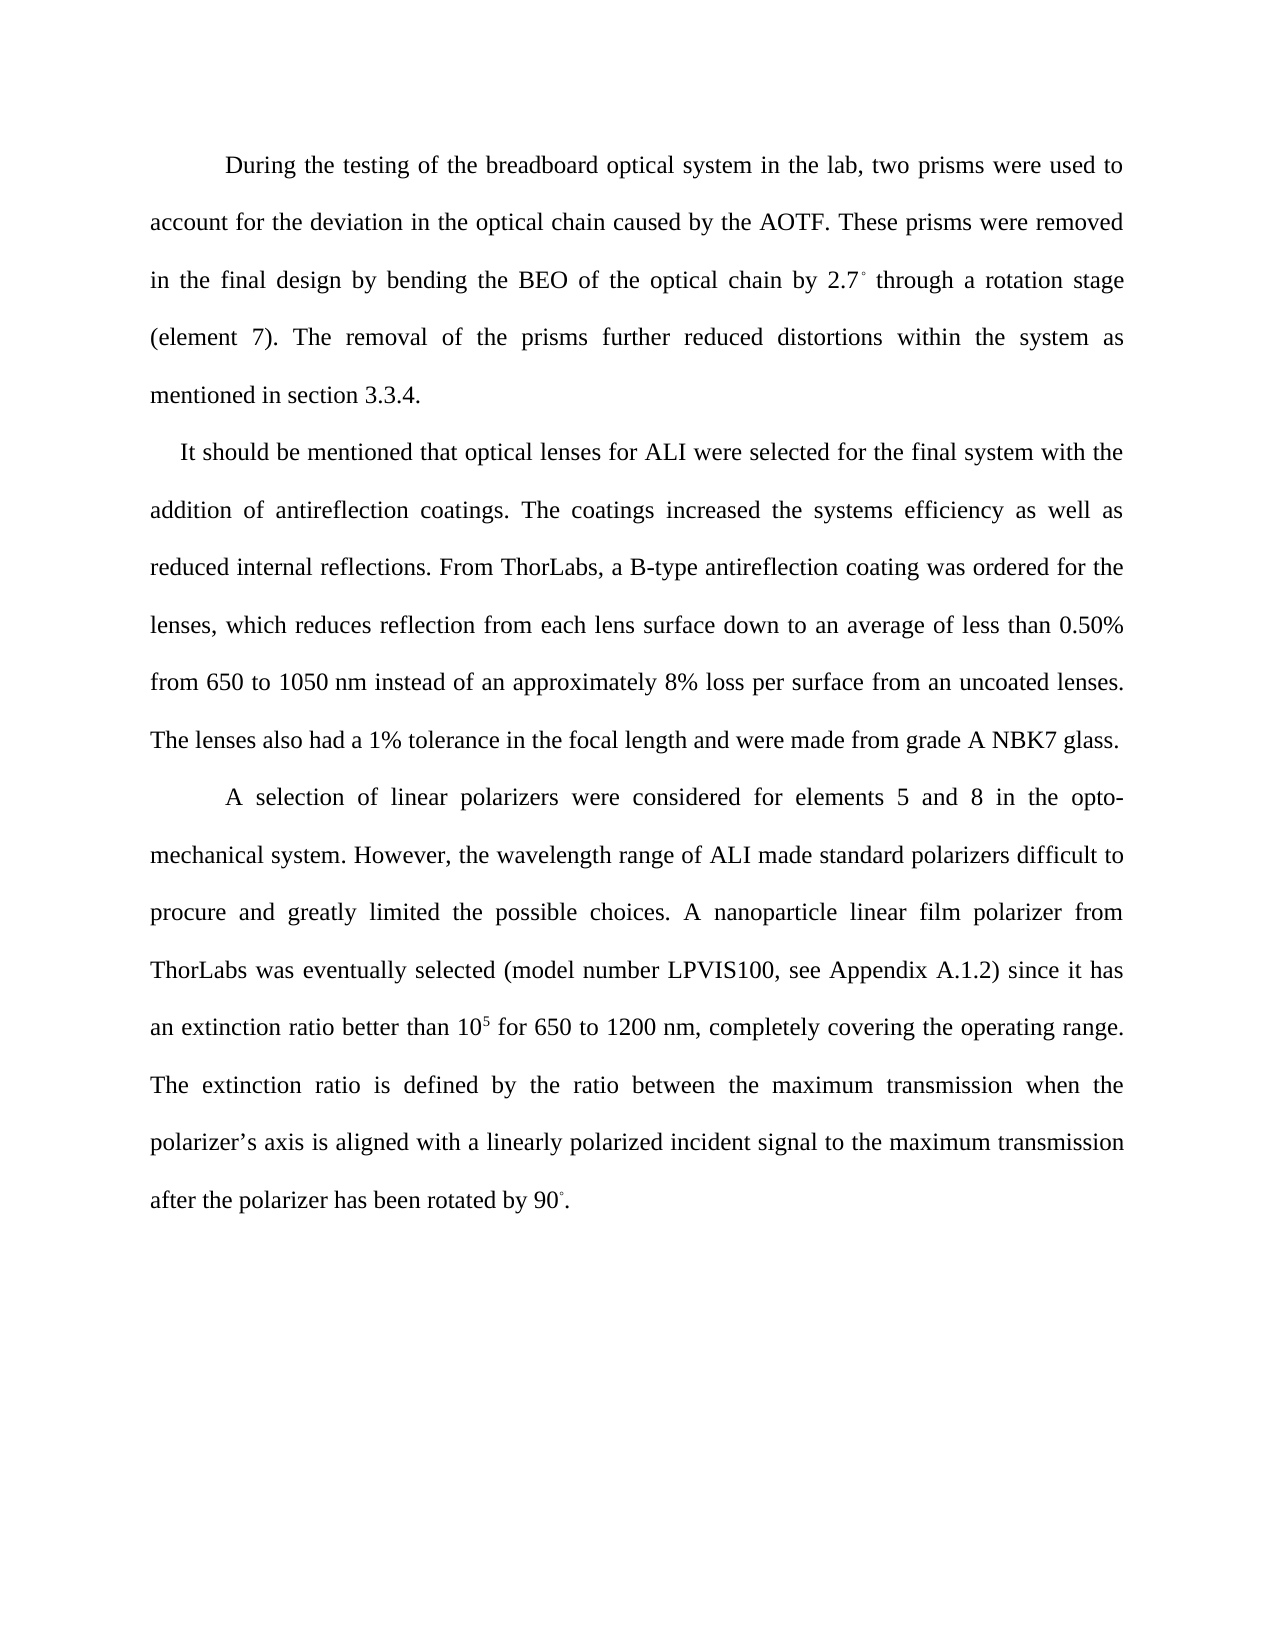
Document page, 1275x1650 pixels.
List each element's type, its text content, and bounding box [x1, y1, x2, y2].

text It should be mentioned that optical lenses for ALI were selected for the final system with the addition of antireflection coatings. The coatings increased the systems efficiency as well as reduced internal reflections. From ThorLabs, a B-type antireflection coating was ordered for the lenses, which reduces reflection from each lens surface down to an average of less than 0.50% from 650 to 1050 nm instead of an approximately 8% loss per surface from an uncoated lenses. The lenses also had a 1% tolerance in the focal length and were made from grade A NBK7 glass. [150, 437, 1125, 754]
text During the testing of the breadboard optical system in the lab, two prisms were used to account for the deviation in the optical chain caused by the AOTF. These prisms were removed in the final design by bending the BEO of the optical chain by 2.7◦ through a rotation stage (element 7). The removal of the prisms further reduced distortions within the system as mentioned in section 3.3.4. [150, 150, 1125, 409]
text A selection of linear polarizers were considered for elements 5 and 8 in the opto-mechanical system. However, the wavelength range of ALI made standard polarizers difficult to procure and greatly limited the possible choices. A nanoparticle linear film polarizer from ThorLabs was eventually selected (model number LPVIS100, see Appendix A.1.2) since it has an extinction ratio better than 105 for 650 to 1200 nm, completely covering the operating range. The extinction ratio is defined by the ratio between the maximum transmission when the polarizer’s axis is aligned with a linearly polarized incident signal to the maximum transmission after the polarizer has been rotated by 90◦. [150, 782, 1125, 1214]
